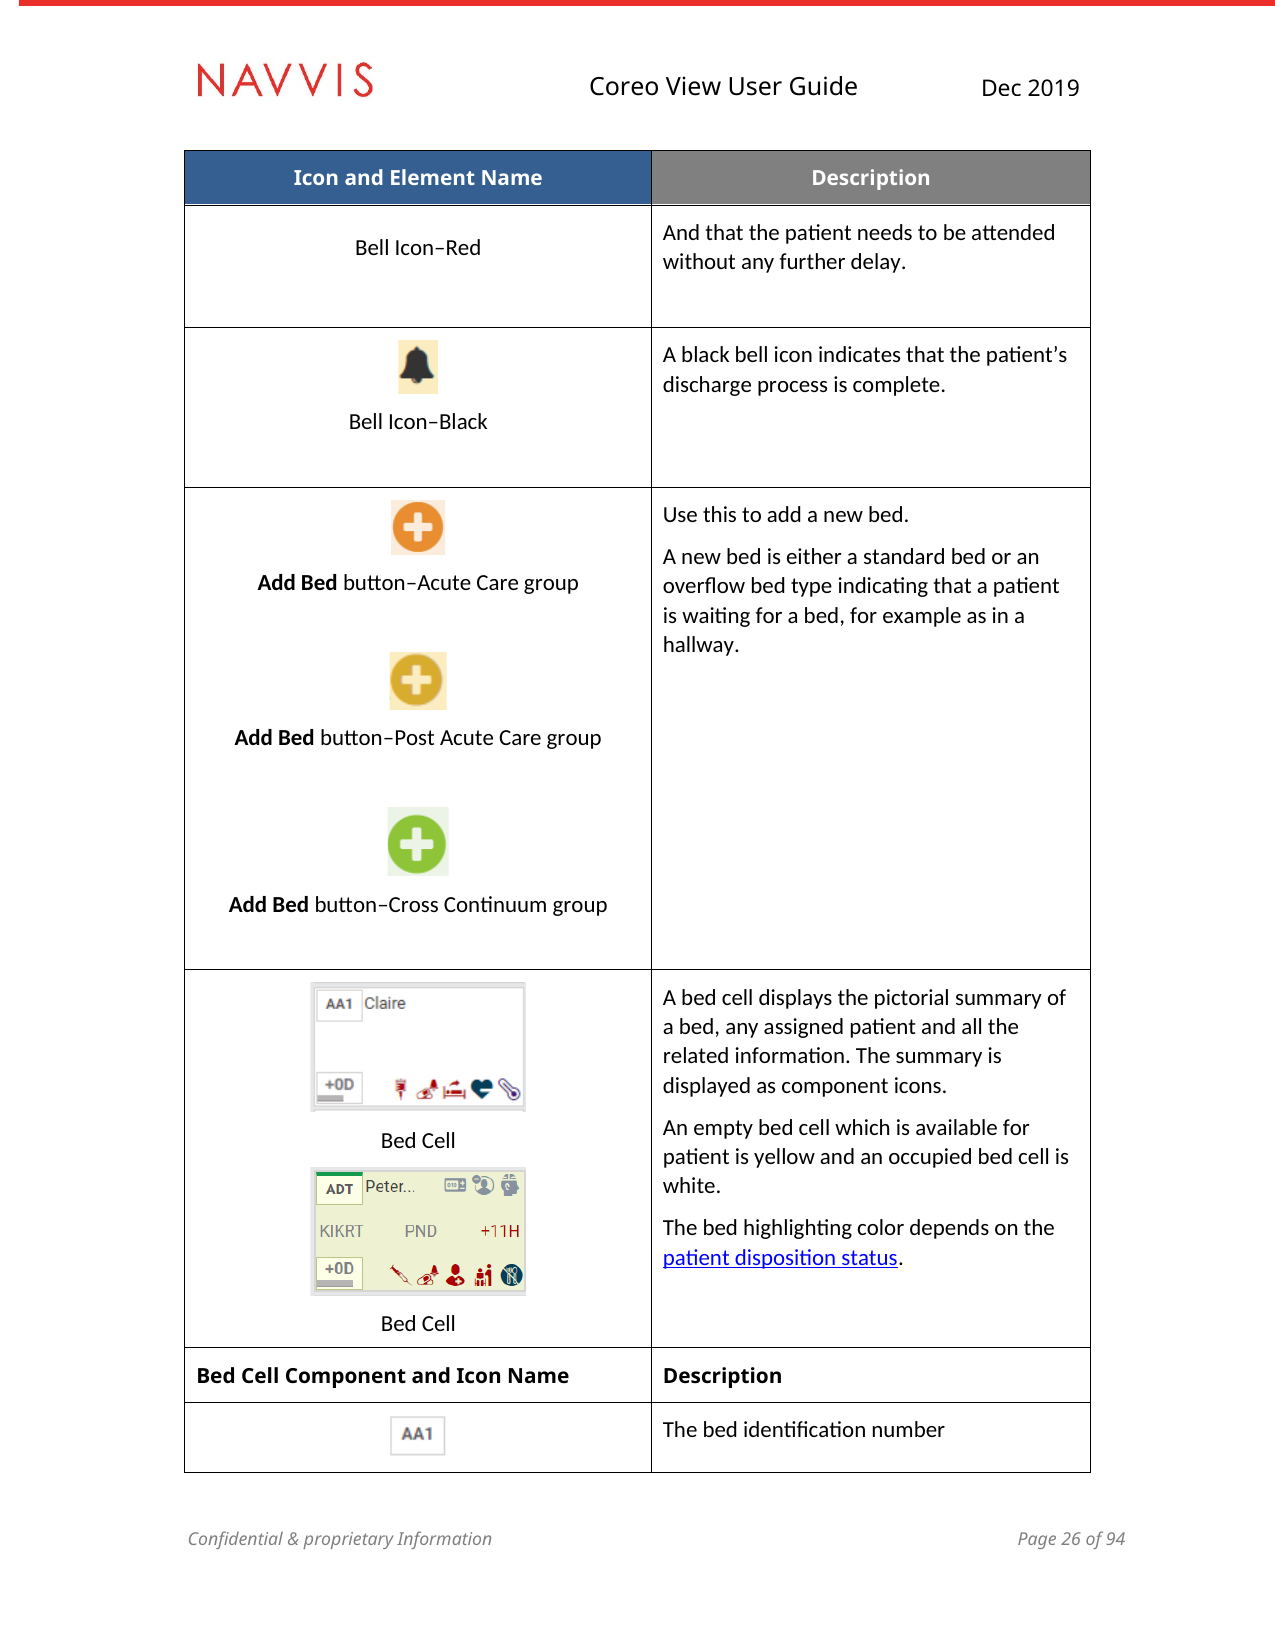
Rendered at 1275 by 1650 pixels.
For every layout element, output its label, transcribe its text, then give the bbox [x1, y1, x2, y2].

table_cell Bell Icon–Red [185, 206, 651, 327]
table_cell Bed Cell Component and Icon Name [185, 1348, 651, 1402]
picture [310, 1167, 526, 1296]
picture [389, 1415, 447, 1462]
picture [389, 652, 447, 710]
picture [310, 982, 526, 1112]
picture [387, 807, 449, 876]
table_cell Bed ID [185, 1403, 651, 1472]
table_cell Add Bed button–Acute Care group Add Bed button–Post Acute Care group Add Bed button–Cross Continuum group [185, 488, 651, 969]
table_cell Bed Cell Bed Cell [185, 970, 651, 1347]
picture [391, 500, 446, 555]
table_cell Use this to add a new bed. A new bed is either a standard bed or an overflow bed type indicating that a patient is waiting for a bed, for example as in a hallway. [652, 488, 1090, 969]
table_cell Description [652, 1348, 1090, 1402]
picture [398, 340, 438, 394]
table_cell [652, 206, 1090, 327]
table_header Icon and Element Name [185, 151, 651, 204]
table_cell The bed identification number [652, 1403, 1090, 1472]
table_cell A bed cell displays the pictorial summary of a bed, any assigned patient and all the related information. The summary is displayed as component icons. An empty bed cell which is available for patient is yellow and an occupied bed cell is white. The bed highlighting color depends on the patient disposition status. [652, 970, 1090, 1347]
picture [187, 55, 383, 104]
table_header Description [652, 151, 1090, 204]
table_cell Bell Icon–Black [185, 328, 651, 487]
table_cell A black bell icon indicates that the patient’s discharge process is complete. [652, 328, 1090, 487]
